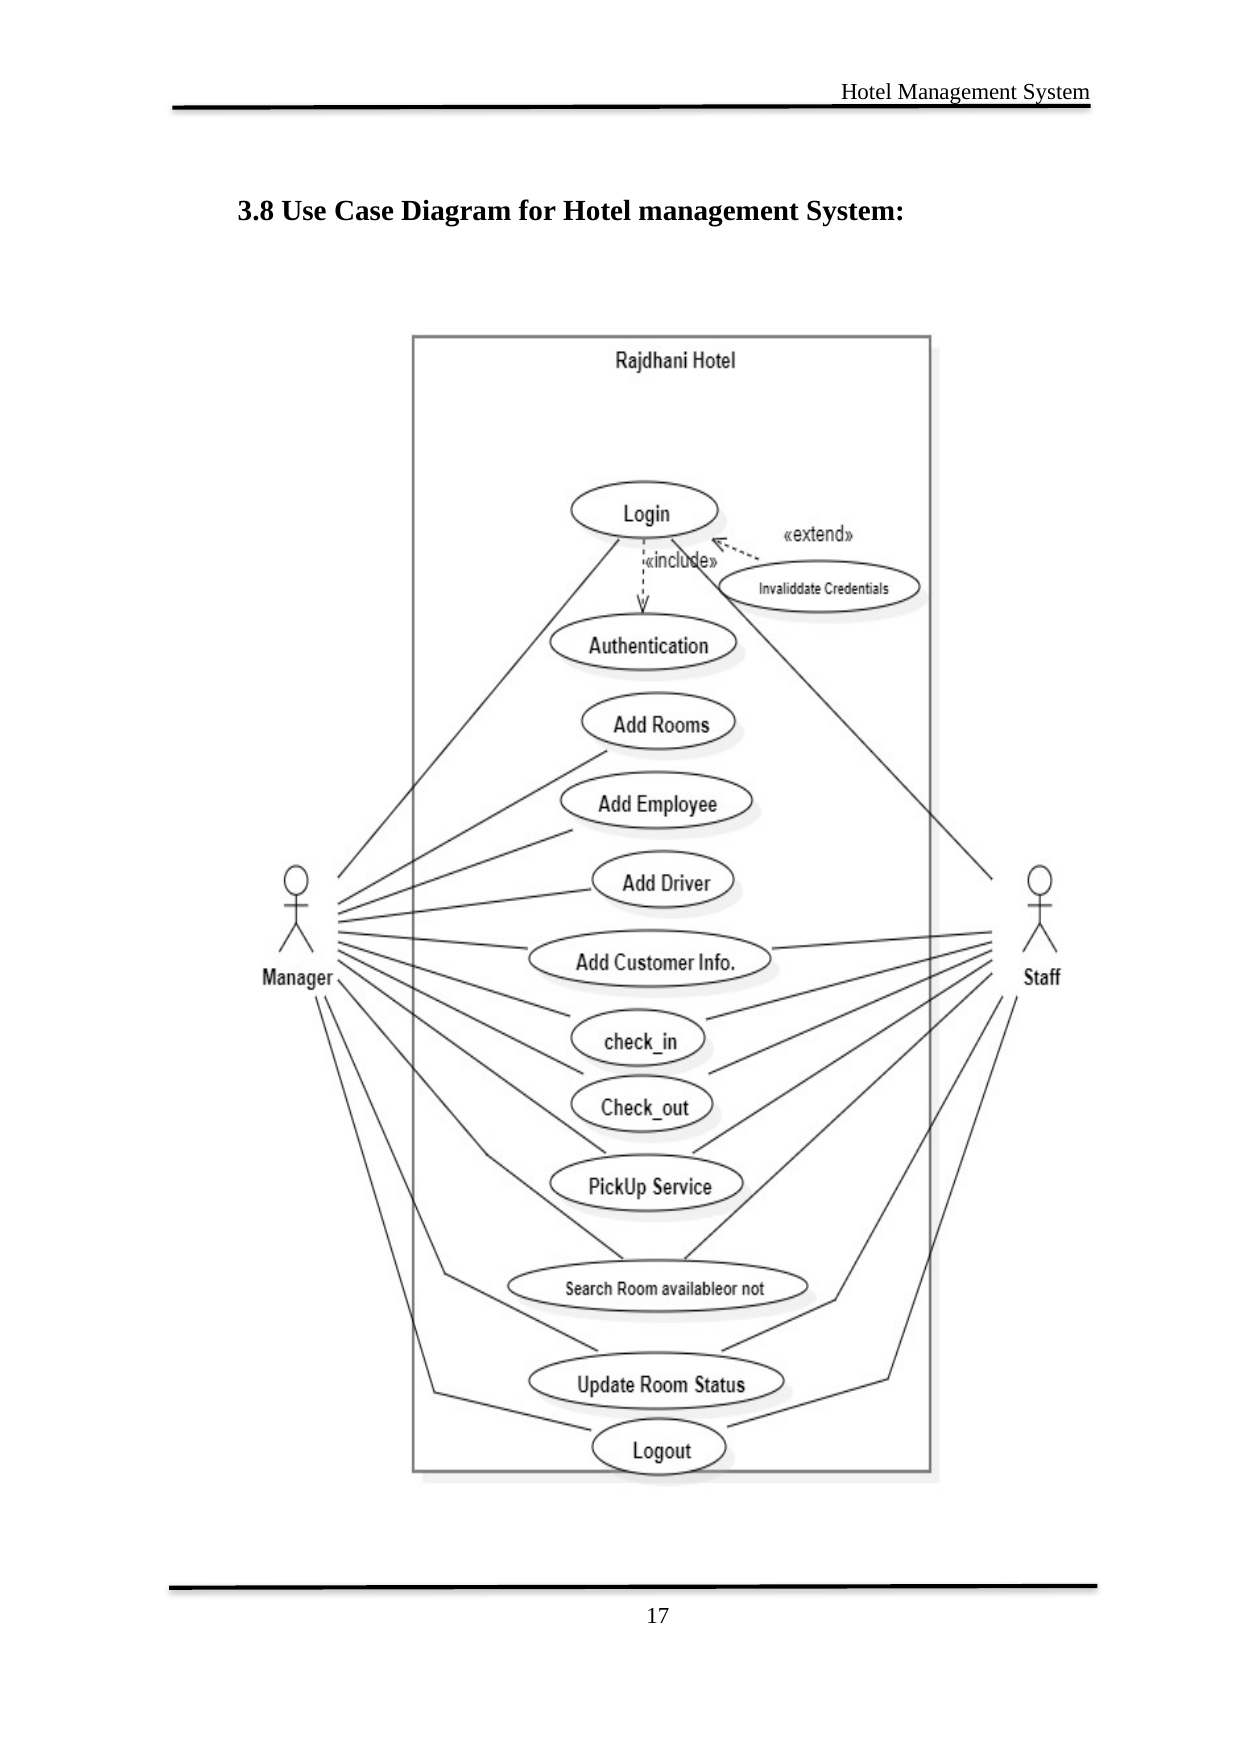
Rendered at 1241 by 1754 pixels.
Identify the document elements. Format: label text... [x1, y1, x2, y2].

text 3.8 Use Case Diagram for Hotel management System: [225, 193, 1090, 227]
picture [176, 238, 1165, 1574]
